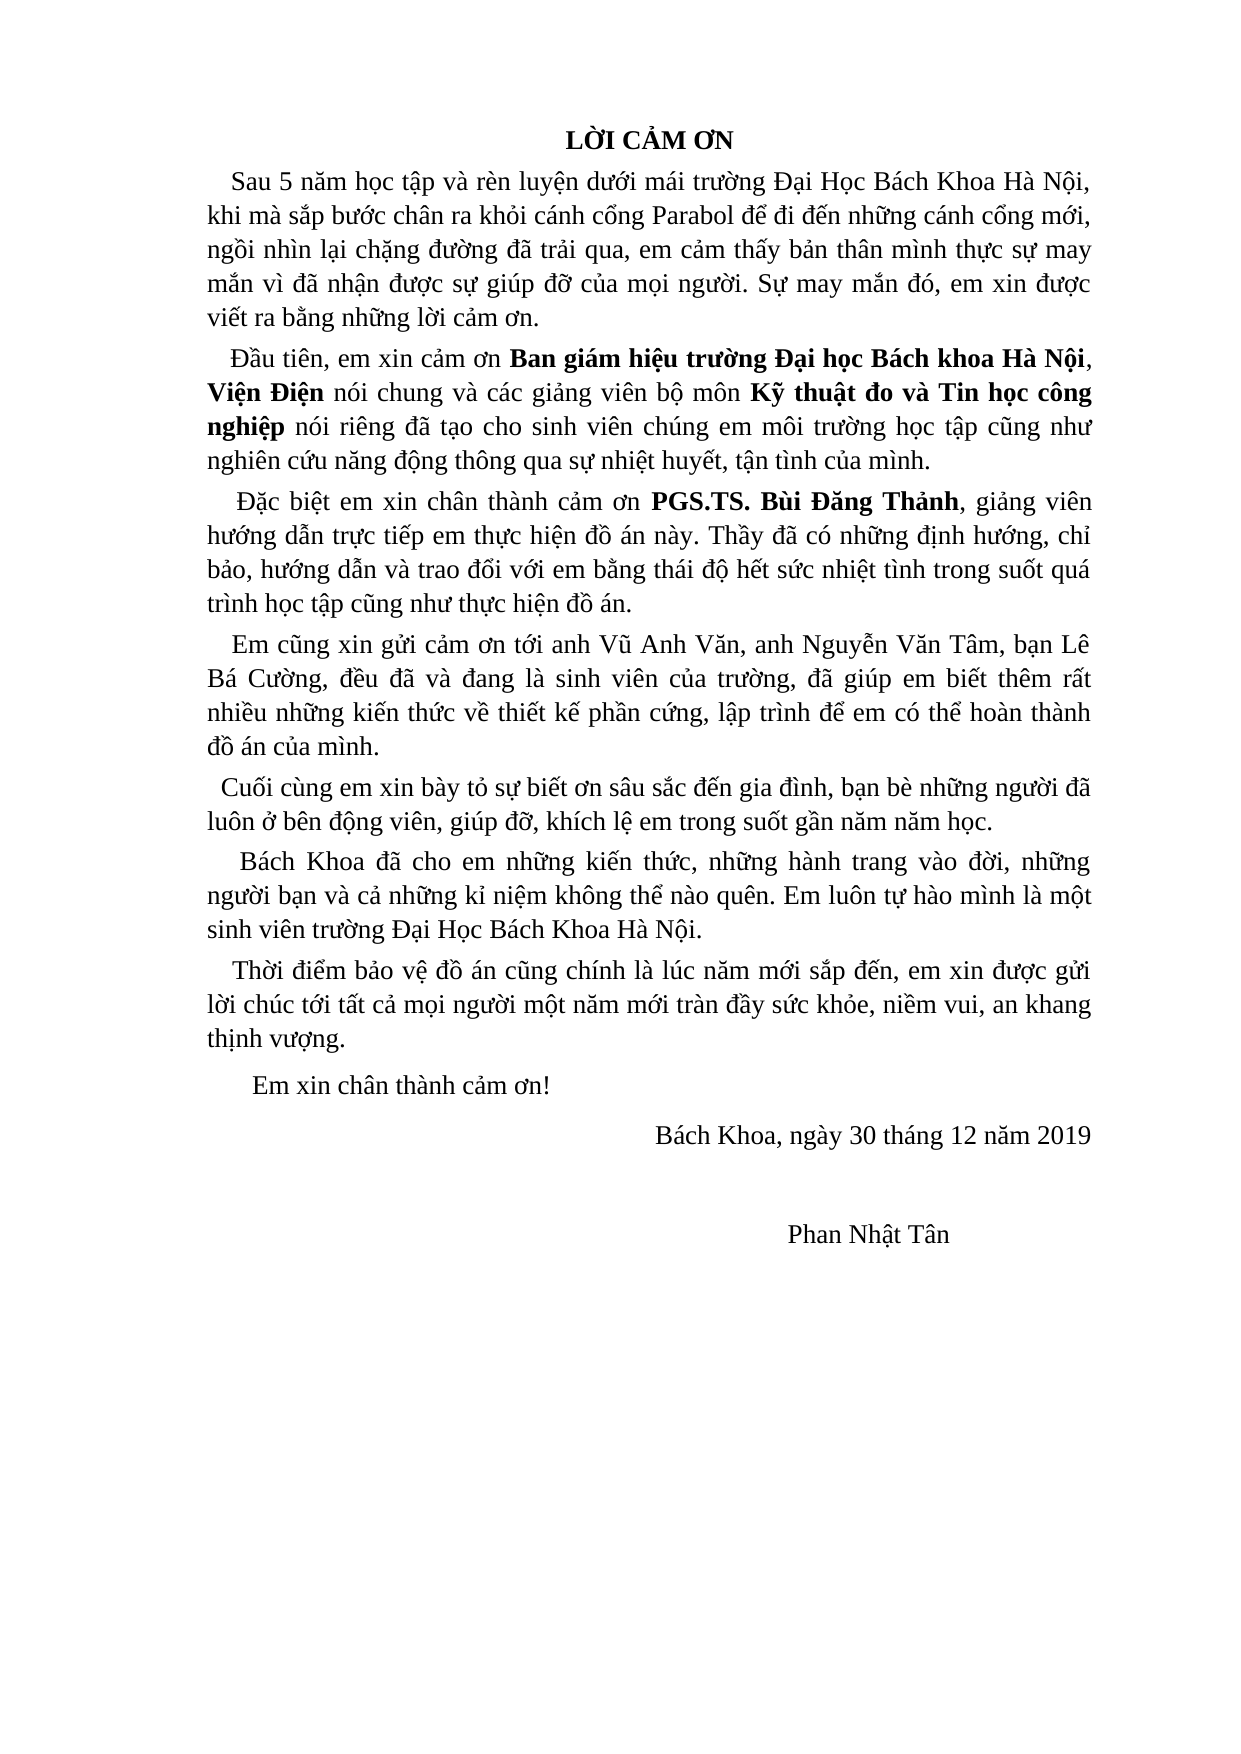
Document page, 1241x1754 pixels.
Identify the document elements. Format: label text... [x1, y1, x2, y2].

text Cuối cùng em xin bày tỏ sự biết ơn sâu sắc đến gia đình, bạn bè những người đã luôn ở bên động viên, giúp đỡ, khích lệ em trong suốt gần năm năm học. [207, 771, 1092, 836]
text Em cũng xin gửi cảm ơn tới anh Vũ Anh Văn, anh Nguyễn Văn Tâm, bạn Lê Bá Cường, đều đã và đang là sinh viên của trường, đã giúp em biết thêm rất nhiều những kiến thức về thiết kế phần cứng, lập trình để em có thể hoàn thành đồ án của mình. [207, 628, 1092, 761]
text Bách Khoa đã cho em những kiến thức, những hành trang vào đời, những người bạn và cả những kỉ niệm không thể nào quên. Em luôn tự hào mình là một sinh viên trường Đại Học Bách Khoa Hà Nội. [207, 845, 1092, 945]
text Bách Khoa, ngày 30 tháng 12 năm 2019 [207, 1119, 1092, 1150]
text Thời điểm bảo vệ đồ án cũng chính là lúc năm mới sắp đến, em xin được gửi lời chúc tới tất cả mọi người một năm mới tràn đầy sức khỏe, niềm vui, an khang thịnh vượng. [207, 954, 1092, 1053]
text Đầu tiên, em xin cảm ơn Ban giám hiệu trường Đại học Bách khoa Hà Nội, Viện Điện nói chung và các giảng viên bộ môn Kỹ thuật đo và Tin học công nghiệp nói riêng đã tạo cho sinh viên chúng em môi trường học tập cũng như nghiên cứu năng động thông qua sự nhiệt huyết, tận tình của mình. [207, 342, 1092, 476]
text Em xin chân thành cảm ơn! [207, 1069, 1092, 1100]
text LỜI CẢM ƠN [207, 124, 1092, 156]
text Phan Nhật Tân [207, 1218, 1092, 1249]
text Sau 5 năm học tập và rèn luyện dưới mái trường Đại Học Bách Khoa Hà Nội, khi mà sắp bước chân ra khỏi cánh cổng Parabol để đi đến những cánh cổng mới, ngồi nhìn lại chặng đường đã trải qua, em cảm thấy bản thân mình thực sự may mắn vì đã nhận được sự giúp đỡ của mọi người. Sự may mắn đó, em xin được viết ra bằng những lời cảm ơn. [207, 165, 1092, 333]
text Đặc biệt em xin chân thành cảm ơn PGS.TS. Bùi Đăng Thảnh, giảng viên hướng dẫn trực tiếp em thực hiện đồ án này. Thầy đã có những định hướng, chỉ bảo, hướng dẫn và trao đổi với em bằng thái độ hết sức nhiệt tình trong suốt quá trình học tập cũng như thực hiện đồ án. [207, 485, 1092, 618]
